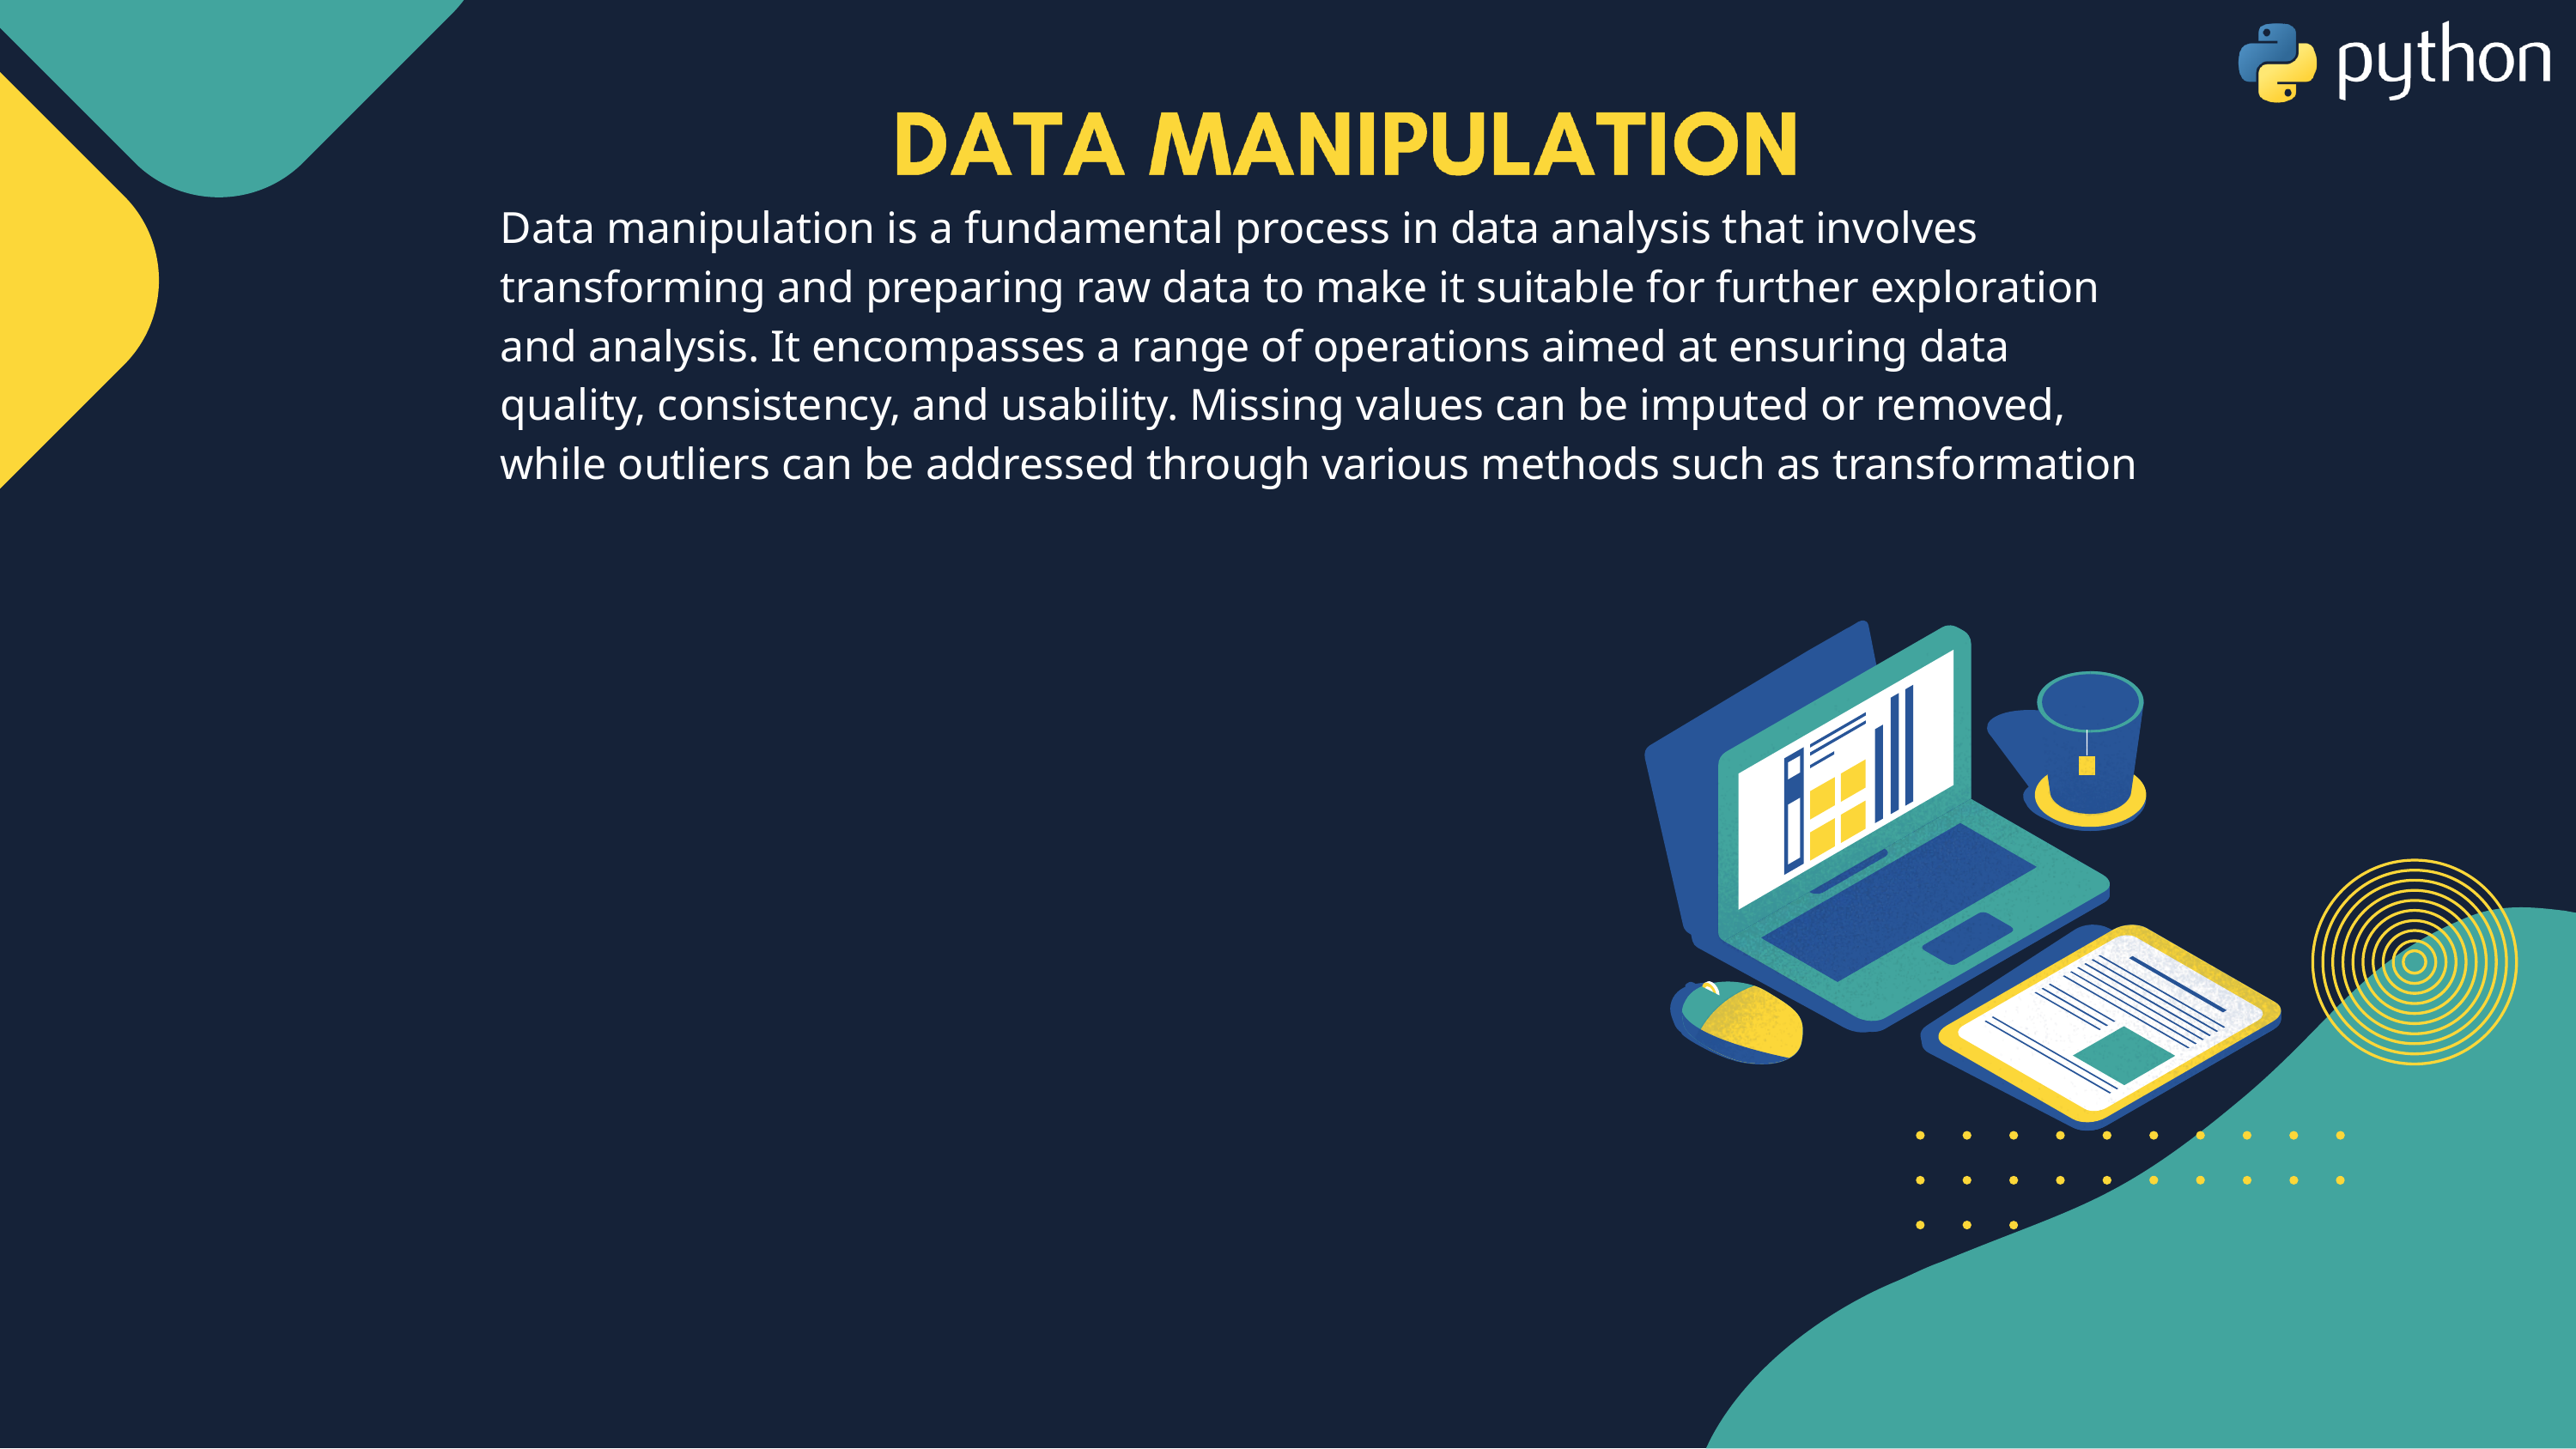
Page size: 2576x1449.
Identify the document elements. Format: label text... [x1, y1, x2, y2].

text Data manipulation is a fundamental process in data analysis that involves transforming and preparing raw data to make it suitable for further exploration and analysis. It encompasses a range of operations aimed at ensuring data quality, consistency, and usability. Missing values can be imputed or removed, while outliers can be addressed through various methods such as transformation [500, 138, 2155, 492]
picture [2236, 21, 2551, 103]
picture [891, 88, 1854, 197]
picture [1694, 636, 2282, 1129]
